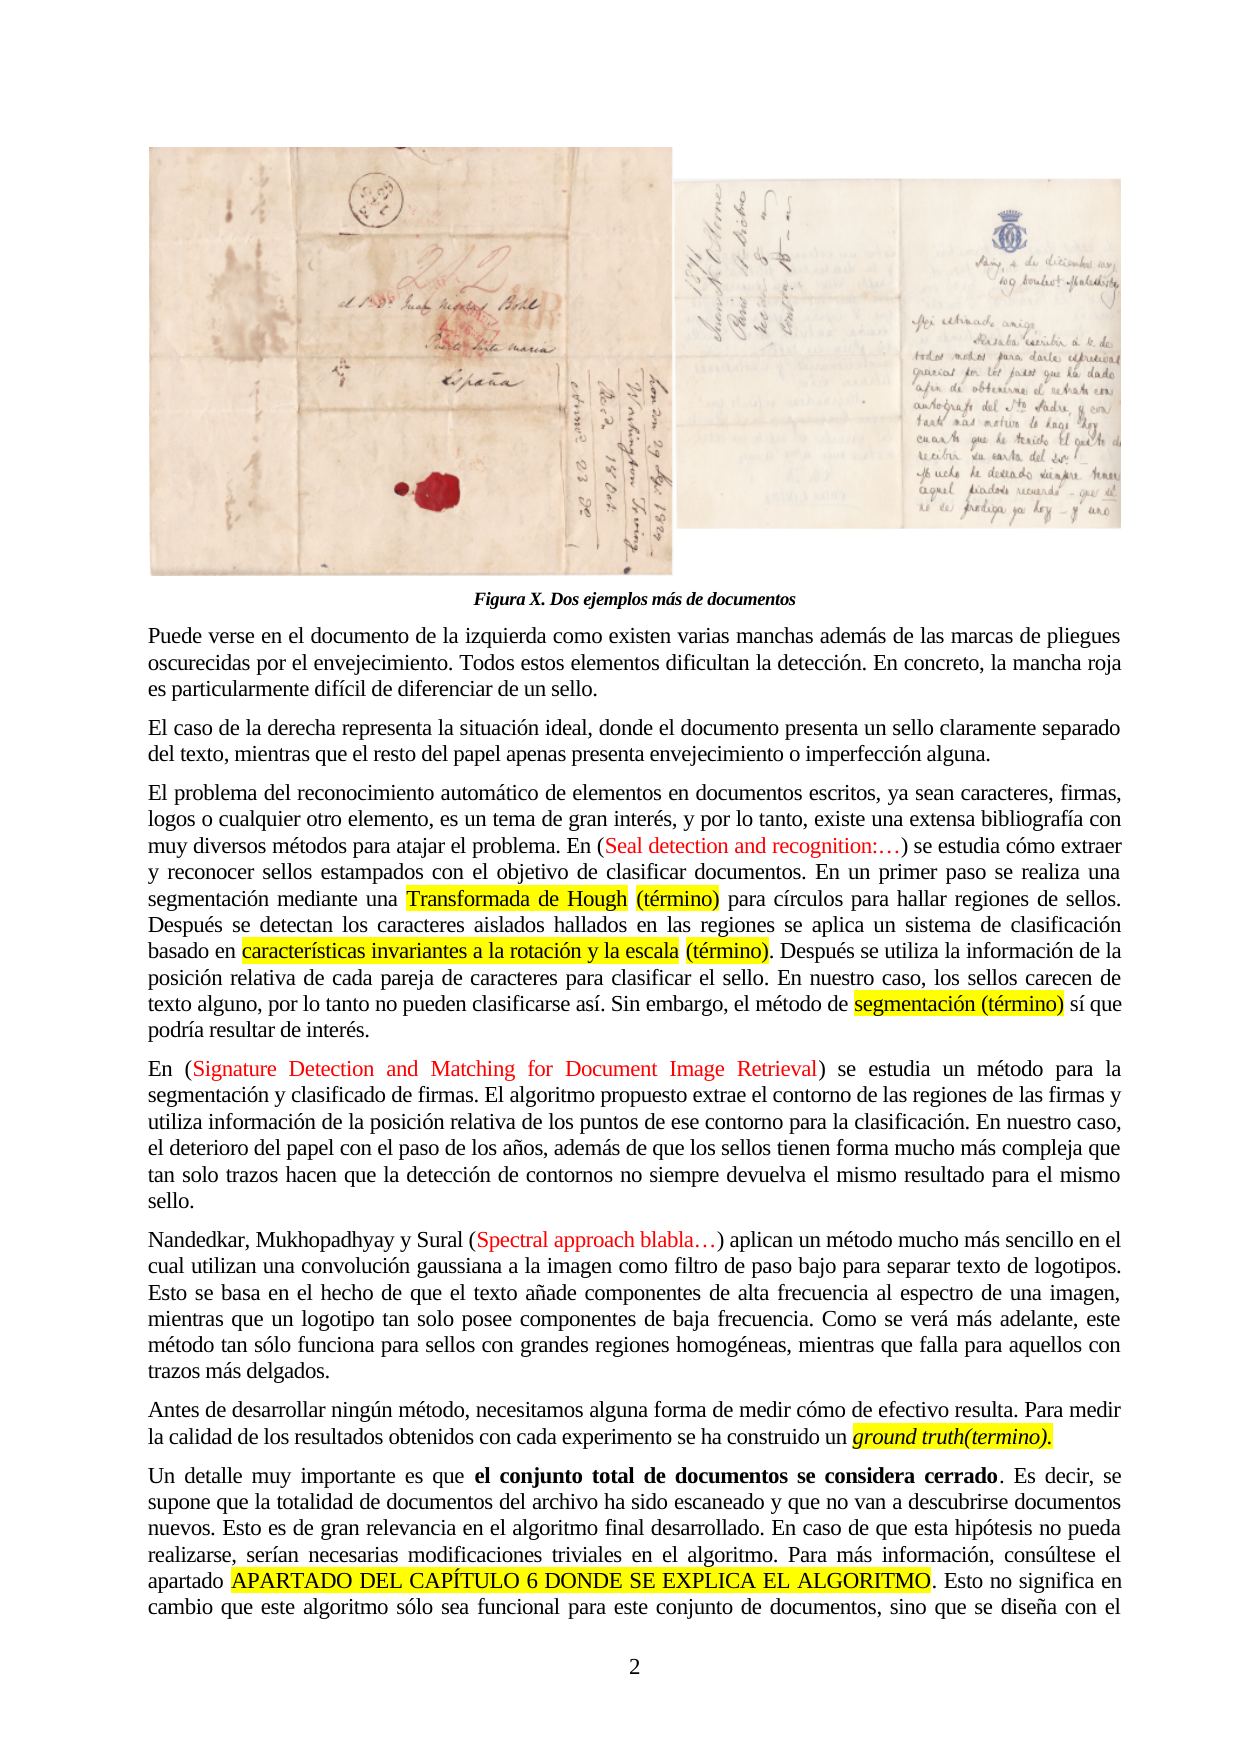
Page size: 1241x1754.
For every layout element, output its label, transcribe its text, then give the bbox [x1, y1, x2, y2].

text Figura X. Dos ejemplos más de documentos [148, 588, 1122, 610]
text El problema del reconocimiento automático de elementos en documentos escritos, ya sean caracteres, firmas, logos o cualquier otro elemento, es un tema de gran interés, y por lo tanto, existe una extensa bibliografía con muy diversos métodos para atajar el problema. En (Seal detection and recognition:…) se estudia cómo extraer y reconocer sellos estampados con el objetivo de clasificar documentos. En un primer paso se realiza una segmentación mediante una Transformada de Hough (término) para círculos para hallar regiones de sellos. Después se detectan los caracteres aislados hallados en las regiones se aplica un sistema de clasificación basado en características invariantes a la rotación y la escala (término). Después se utiliza la información de la posición relativa de cada pareja de caracteres para clasificar el sello. En nuestro caso, los sellos carecen de texto alguno, por lo tanto no pueden clasificarse así. Sin embargo, el método de segmentación (término) sí que podría resultar de interés. [148, 779, 1122, 1043]
text Nandedkar, Mukhopadhyay y Sural (Spectral approach blabla…) aplican un método mucho más sencillo en el cual utilizan una convolución gaussiana a la imagen como filtro de paso bajo para separar texto de logotipos. Esto se basa en el hecho de que el texto añade componentes de alta frecuencia al espectro de una imagen, mientras que un logotipo tan solo posee componentes de baja frecuencia. Como se verá más adelante, este método tan sólo funciona para sellos con grandes regiones homogéneas, mientras que falla para aquellos con trazos más delgados. [148, 1226, 1122, 1384]
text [148, 1462, 1122, 1620]
text El caso de la derecha representa la situación ideal, donde el documento presenta un sello claramente separado del texto, mientras que el resto del papel apenas presenta envejecimiento o imperfección alguna. [148, 714, 1122, 767]
text Antes de desarrollar ningún método, necesitamos alguna forma de medir cómo de efectivo resulta. Para medir la calidad de los resultados obtenidos con cada experimento se ha construido un ground truth(termino). [148, 1396, 1122, 1449]
text Puede verse en el documento de la izquierda como existen varias manchas además de las marcas de pliegues oscurecidas por el envejecimiento. Todos estos elementos dificultan la detección. En concreto, la mancha roja es particularmente difícil de diferenciar de un sello. [148, 622, 1122, 701]
text En (Signature Detection and Matching for Document Image Retrieval) se estudia un método para la segmentación y clasificado de firmas. El algoritmo propuesto extrae el contorno de las regiones de las firmas y utiliza información de la posición relativa de los puntos de ese contorno para la clasificación. En nuestro caso, el deterioro del papel con el paso de los años, además de que los sellos tienen forma mucho más compleja que tan solo trazos hacen que la detección de contornos no siempre devuelva el mismo resultado para el mismo sello. [148, 1055, 1122, 1213]
picture [148, 147, 1121, 576]
